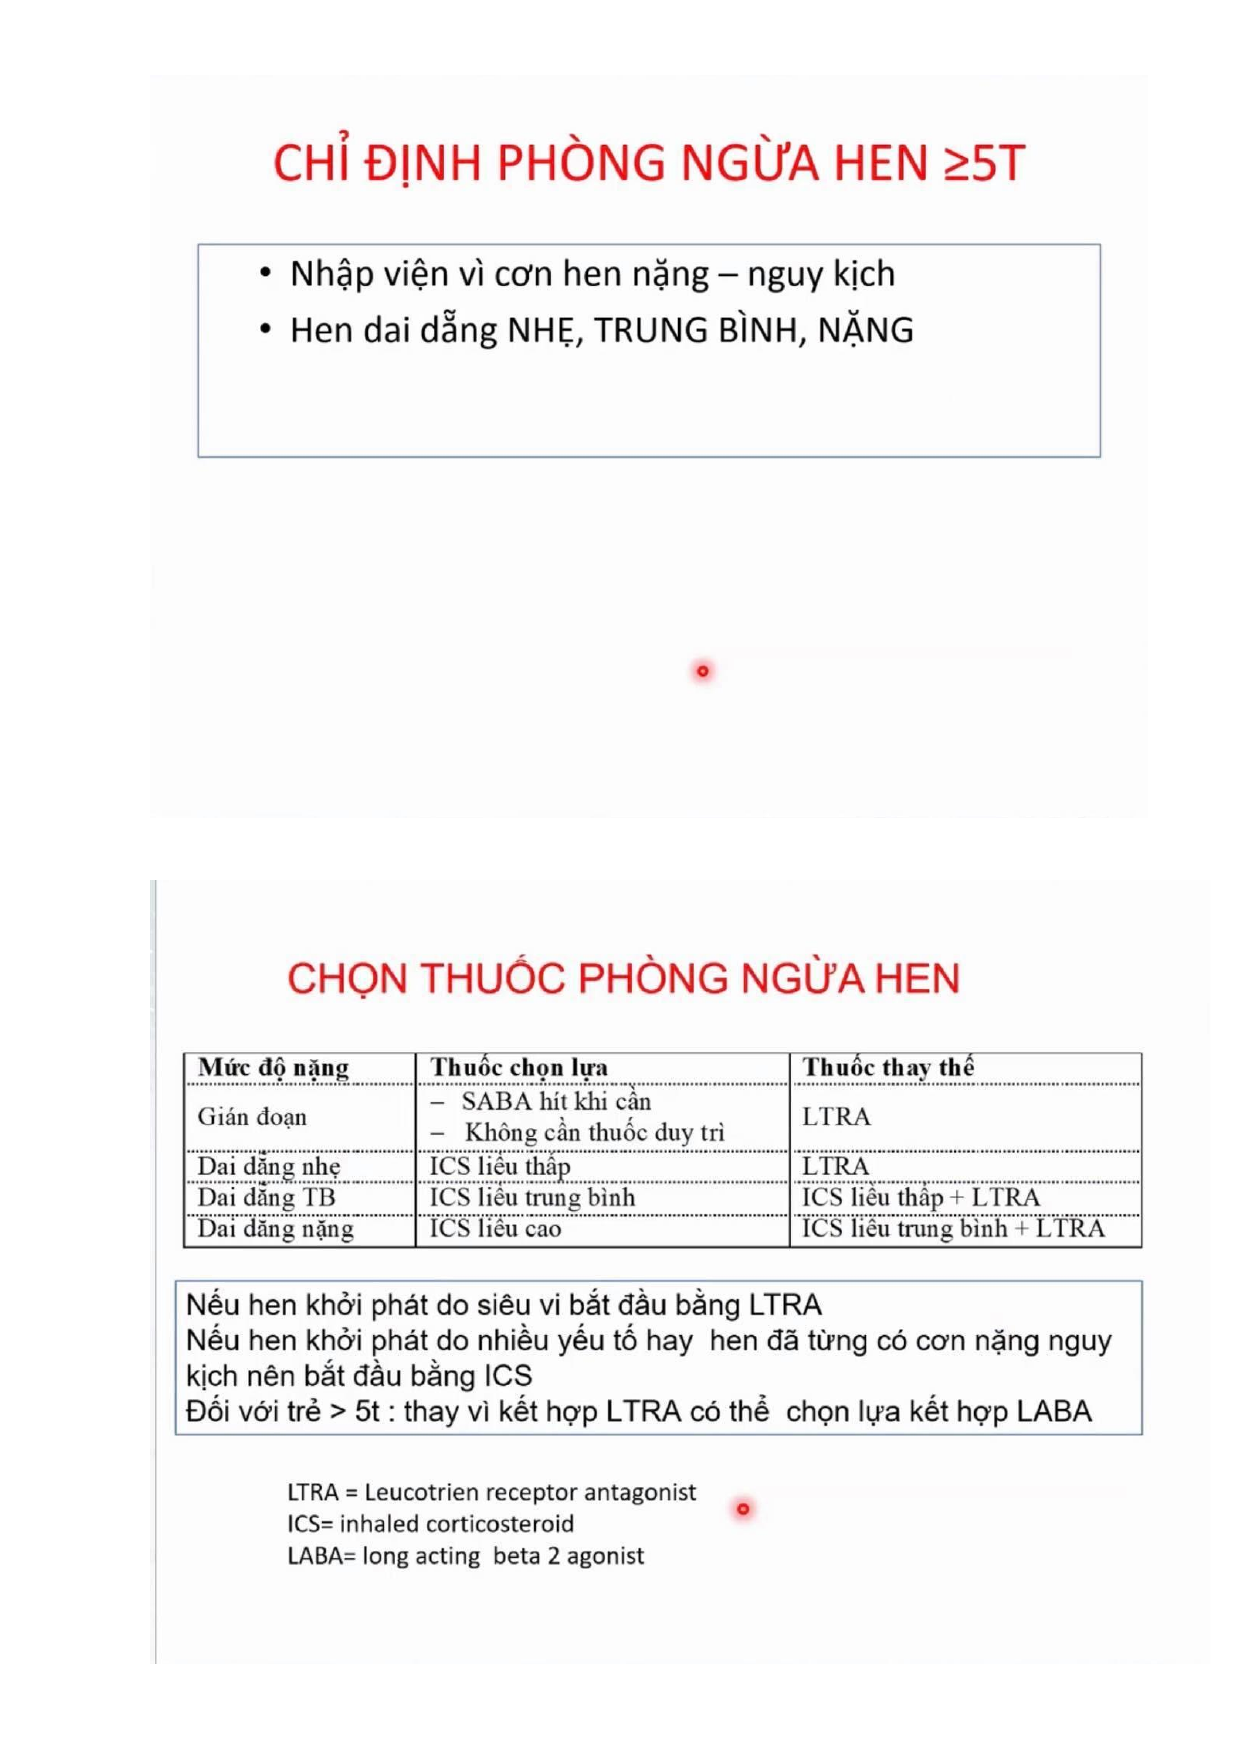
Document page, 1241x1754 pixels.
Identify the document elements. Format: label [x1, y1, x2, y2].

picture [150, 75, 1148, 818]
picture [150, 880, 1211, 1664]
